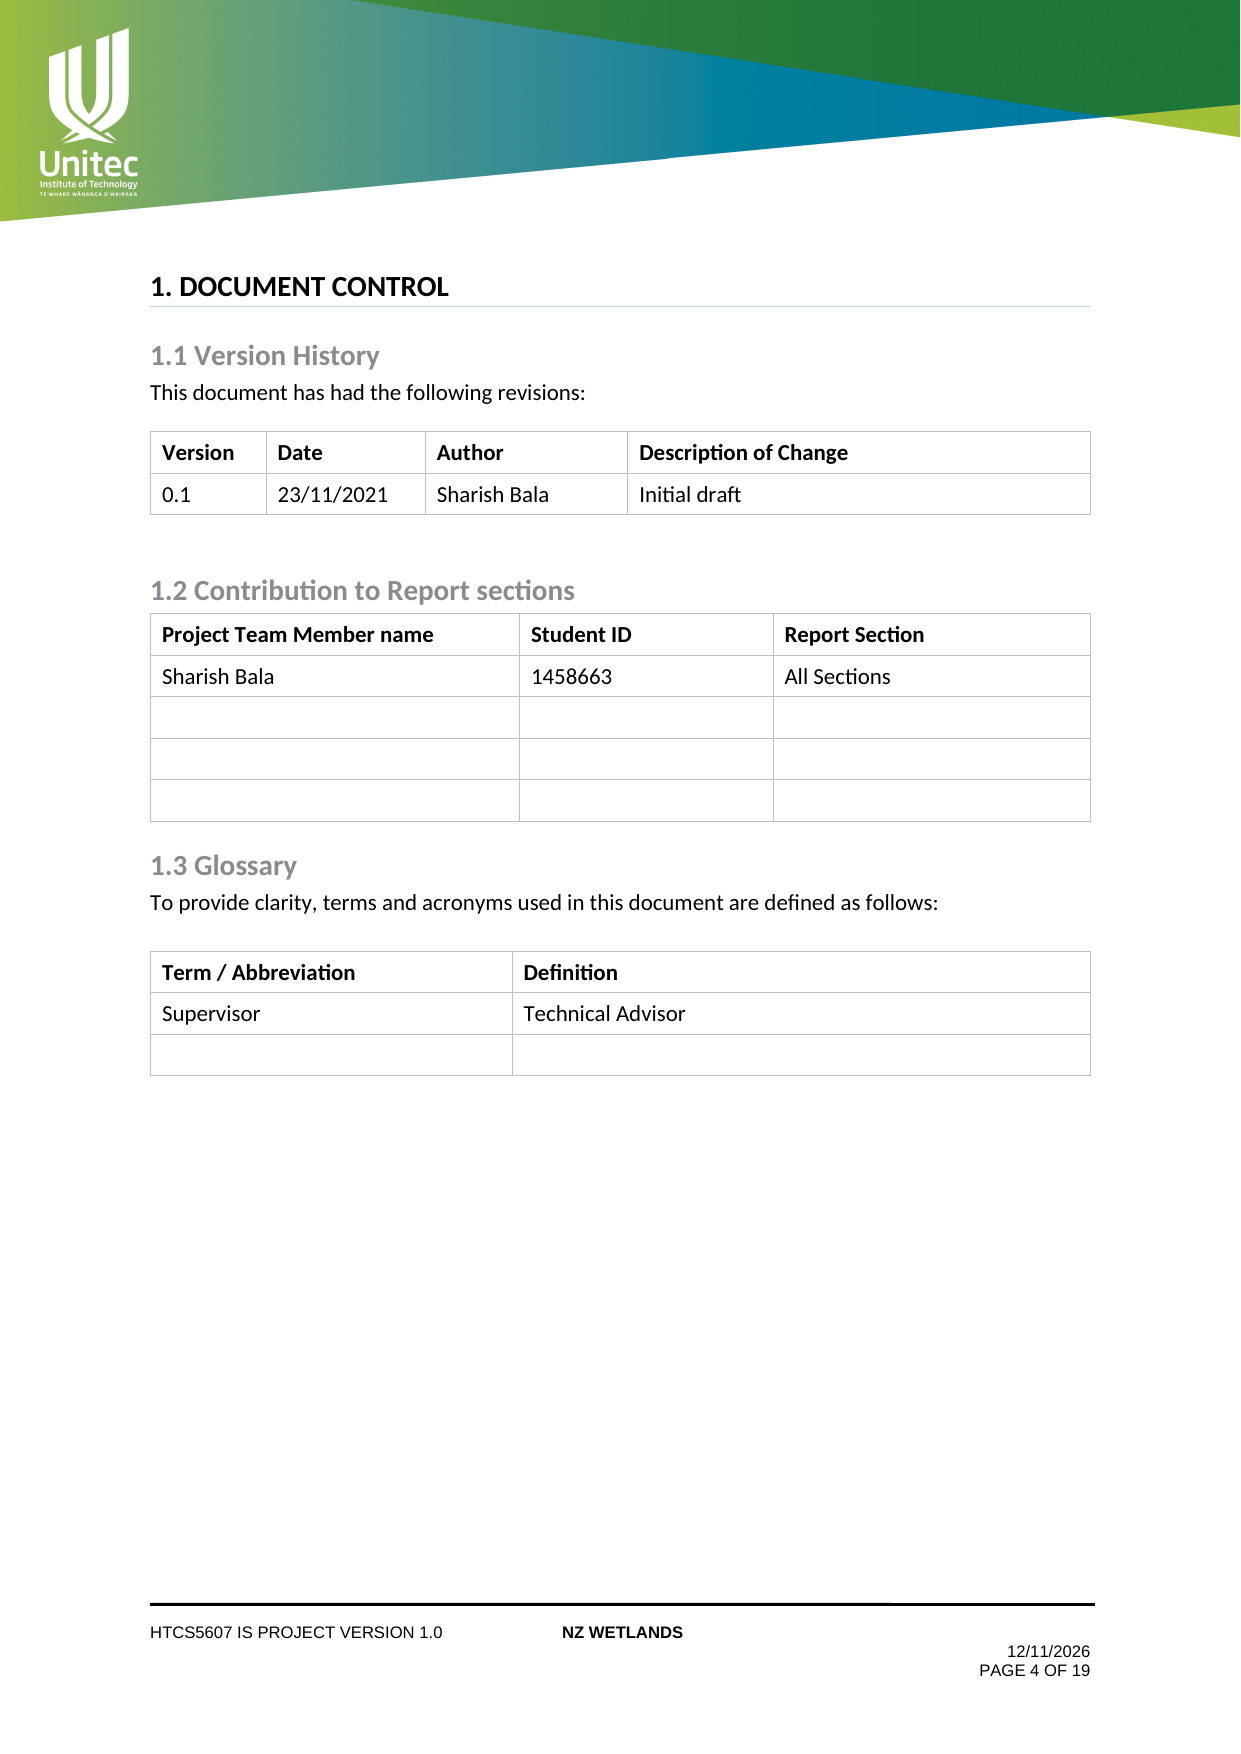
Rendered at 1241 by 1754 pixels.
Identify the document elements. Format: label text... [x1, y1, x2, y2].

table_cell [520, 780, 773, 821]
text To provide clarity, terms and acronyms used in this document are defined as follows: [150, 888, 1090, 916]
table_header Term / Abbreviation [151, 952, 512, 992]
table_cell [151, 739, 519, 779]
subtitle 1.1 Version History [150, 337, 1090, 372]
table_cell [520, 739, 773, 779]
table_cell [151, 780, 519, 821]
table_cell 1458663 [520, 656, 773, 696]
table_cell Sharish Bala [151, 656, 519, 696]
table_cell Initial draft [628, 474, 1090, 514]
table_header Description of Change [628, 432, 1090, 472]
table_cell 0.1 [151, 474, 266, 514]
table_cell Technical Advisor [513, 993, 1090, 1034]
table_header Student ID [520, 614, 773, 655]
table_cell [151, 697, 519, 738]
subtitle 1.2 Contribution to Report sections [150, 572, 1090, 608]
table_cell [774, 697, 1090, 738]
table_cell Sharish Bala [426, 474, 627, 514]
table_cell All Sections [774, 656, 1090, 696]
picture [0, 0, 1241, 238]
table_header Author [426, 432, 627, 472]
table_header Definition [513, 952, 1090, 992]
table_cell [520, 697, 773, 738]
table_header Date [267, 432, 425, 472]
subtitle 1.3 Glossary [150, 847, 1090, 883]
table_cell Supervisor [151, 993, 512, 1034]
table_cell [151, 1035, 512, 1075]
table_cell [513, 1035, 1090, 1075]
table_cell [774, 739, 1090, 779]
table_cell 23/11/2021 [267, 474, 425, 514]
text This document has had the following revisions: [150, 378, 1090, 406]
table_cell [774, 780, 1090, 821]
subtitle 1. Document Control [150, 217, 1090, 306]
table_header Report Section [774, 614, 1090, 655]
table_header Project Team Member name [151, 614, 519, 655]
table_header Version [151, 432, 266, 472]
